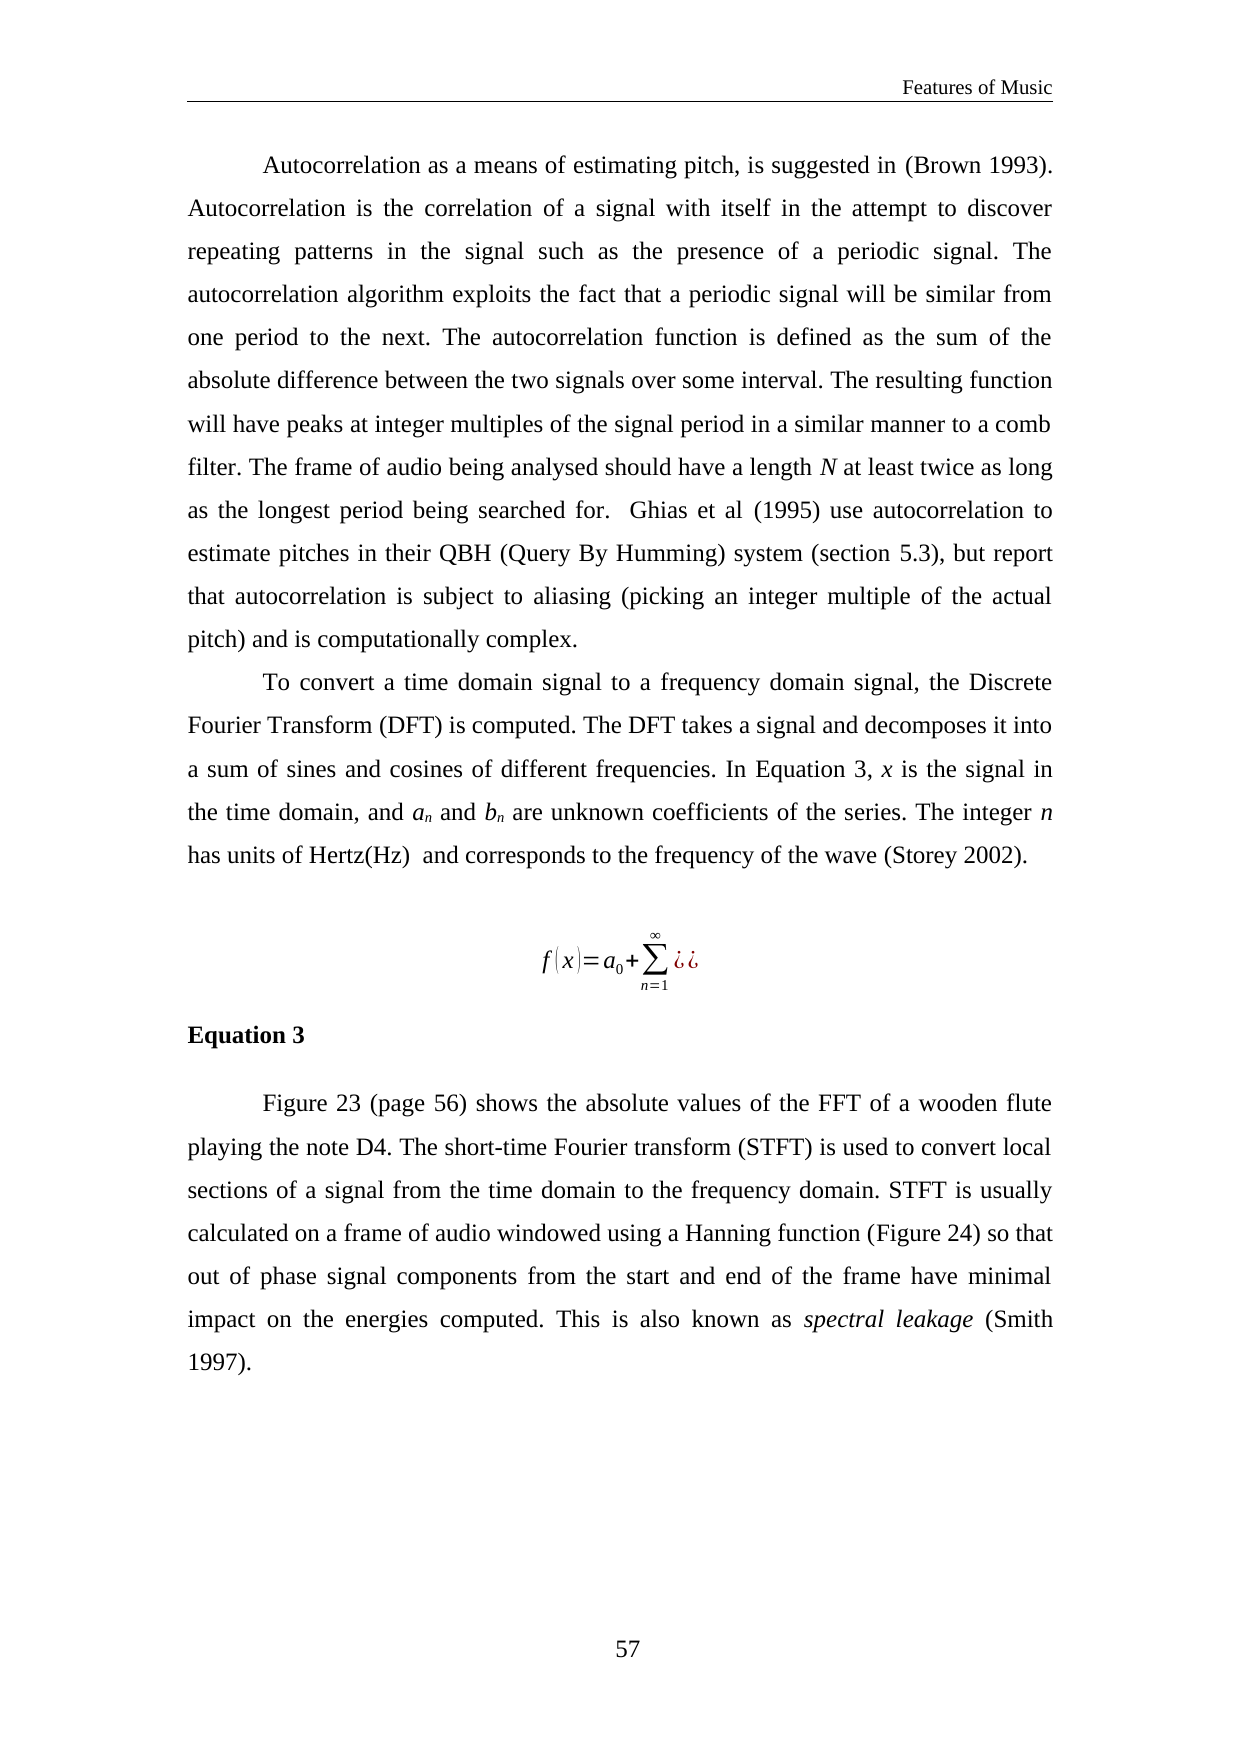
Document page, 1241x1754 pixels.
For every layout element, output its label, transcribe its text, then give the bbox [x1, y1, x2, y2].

text Autocorrelation as a means of estimating pitch, is suggested in (Brown 1993). Autocorrelation is the correlation of a signal with itself in the attempt to discover repeating patterns in the signal such as the presence of a periodic signal. The autocorrelation algorithm exploits the fact that a periodic signal will be similar from one period to the next. The autocorrelation function is defined as the sum of the absolute difference between the two signals over some interval. The resulting function will have peaks at integer multiples of the signal period in a similar manner to a comb filter. The frame of audio being analysed should have a length N at least twice as long as the longest period being searched for. Ghias et al (1995) use autocorrelation to estimate pitches in their QBH (Query By Humming) system (section 5.3), but report that autocorrelation is subject to aliasing (picking an integer multiple of the actual pitch) and is computationally complex. [187, 150, 1053, 653]
text Figure 23 (page 55) shows the absolute values of the FFT of a wooden flute playing the note D4. The short-time Fourier transform (STFT) is used to convert local sections of a signal from the time domain to the frequency domain. STFT is usually calculated on a frame of audio windowed using a Hanning function (Figure 24) so that out of phase signal components from the start and end of the frame have minimal impact on the energies computed. This is also known as spectral leakage (Smith 1997). [187, 1088, 1053, 1376]
text To convert a time domain signal to a frequency domain signal, the Discrete Fourier Transform (DFT) is computed. The DFT takes a signal and decomposes it into a sum of sines and cosines of different frequencies. In Equation 3, x is the signal in the time domain, and an and bn are unknown coefficients of the series. The integer n has units of Hertz(Hz) and corresponds to the frequency of the wave (Storey 2002). [187, 667, 1053, 869]
